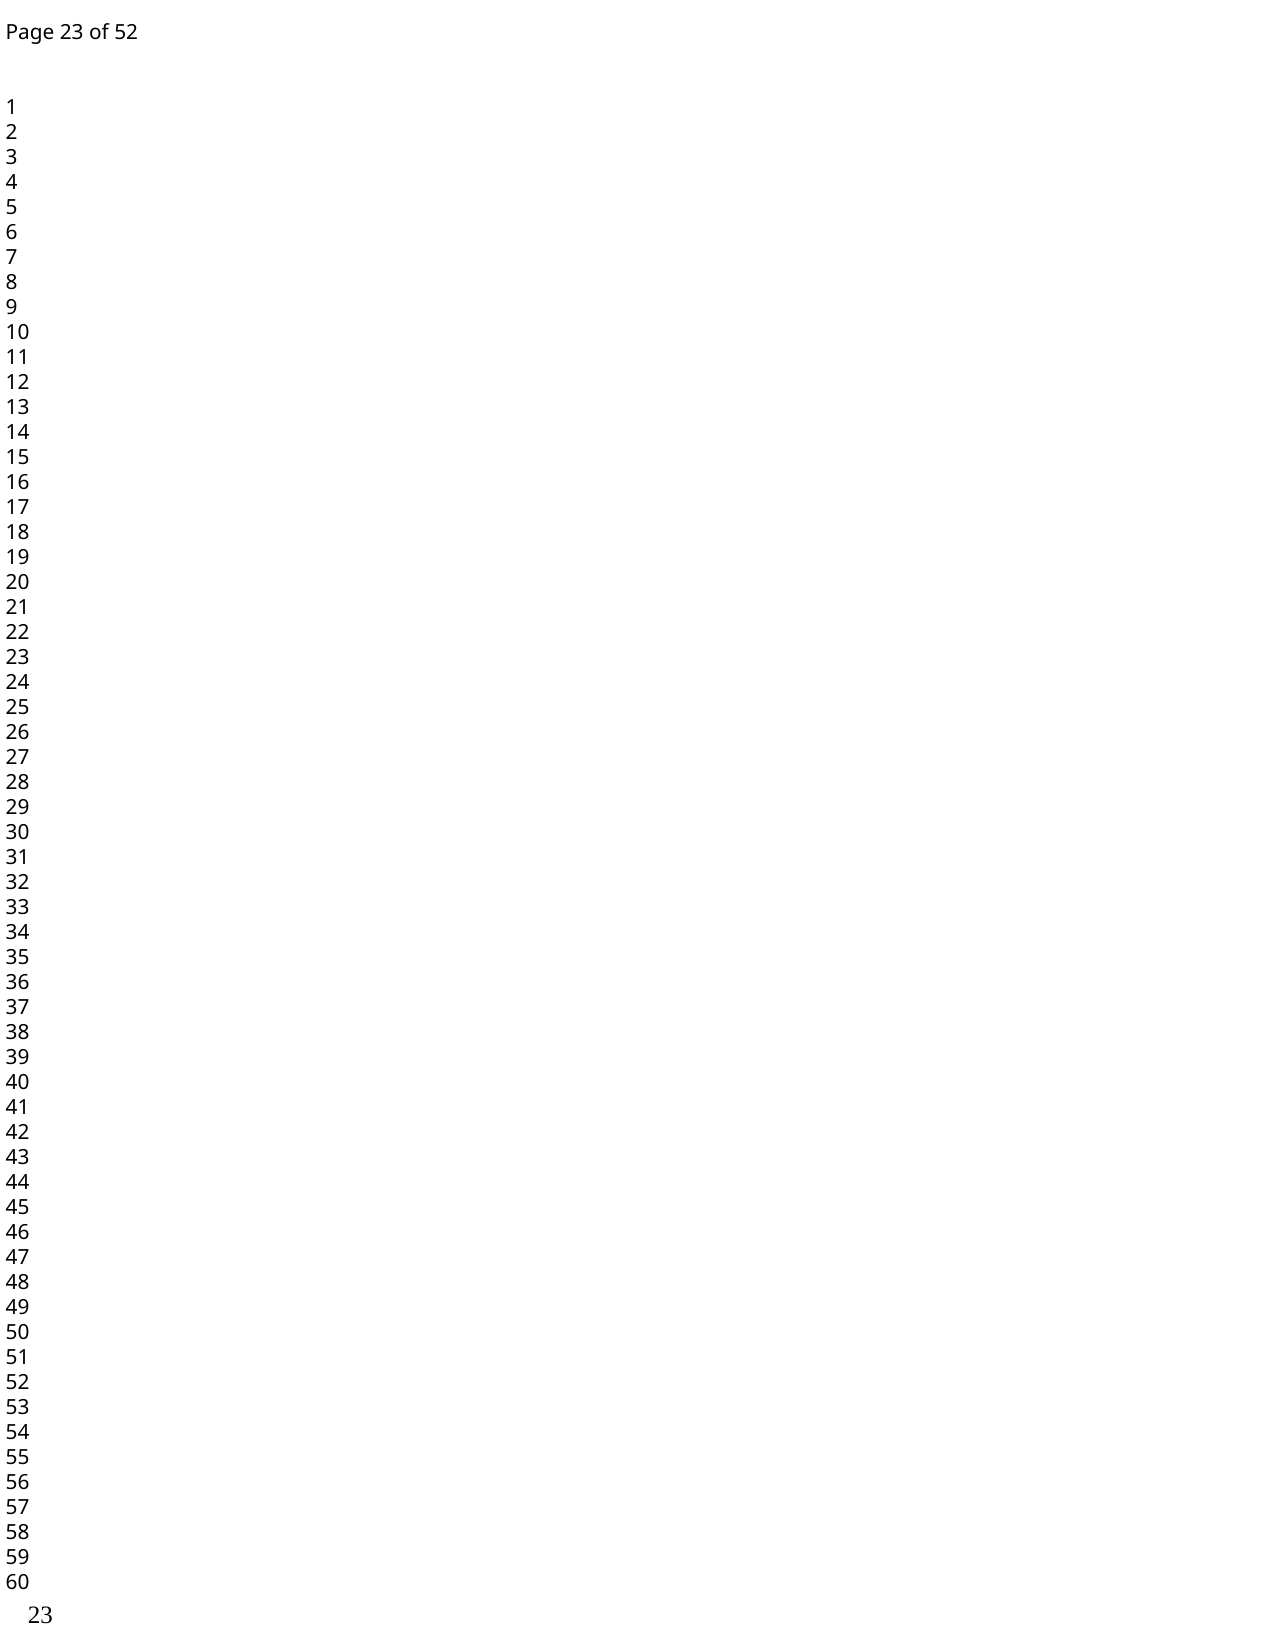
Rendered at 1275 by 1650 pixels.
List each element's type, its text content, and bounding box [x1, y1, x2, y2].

text 23 [17, 1601, 52, 1629]
table_header Page 23 of 52 1 2 3 4 5 6 7 8 9 10 11 12 13 14 15 16 17 18 19 20 21 22 23 24 25 26 27 28 29 30 31 32 33 34 35 36 37 38 39 40 41 42 43 44 45 46 47 48 49 50 51 52 53 54 55 56 57 58 59 60 [5, 19, 61, 1598]
